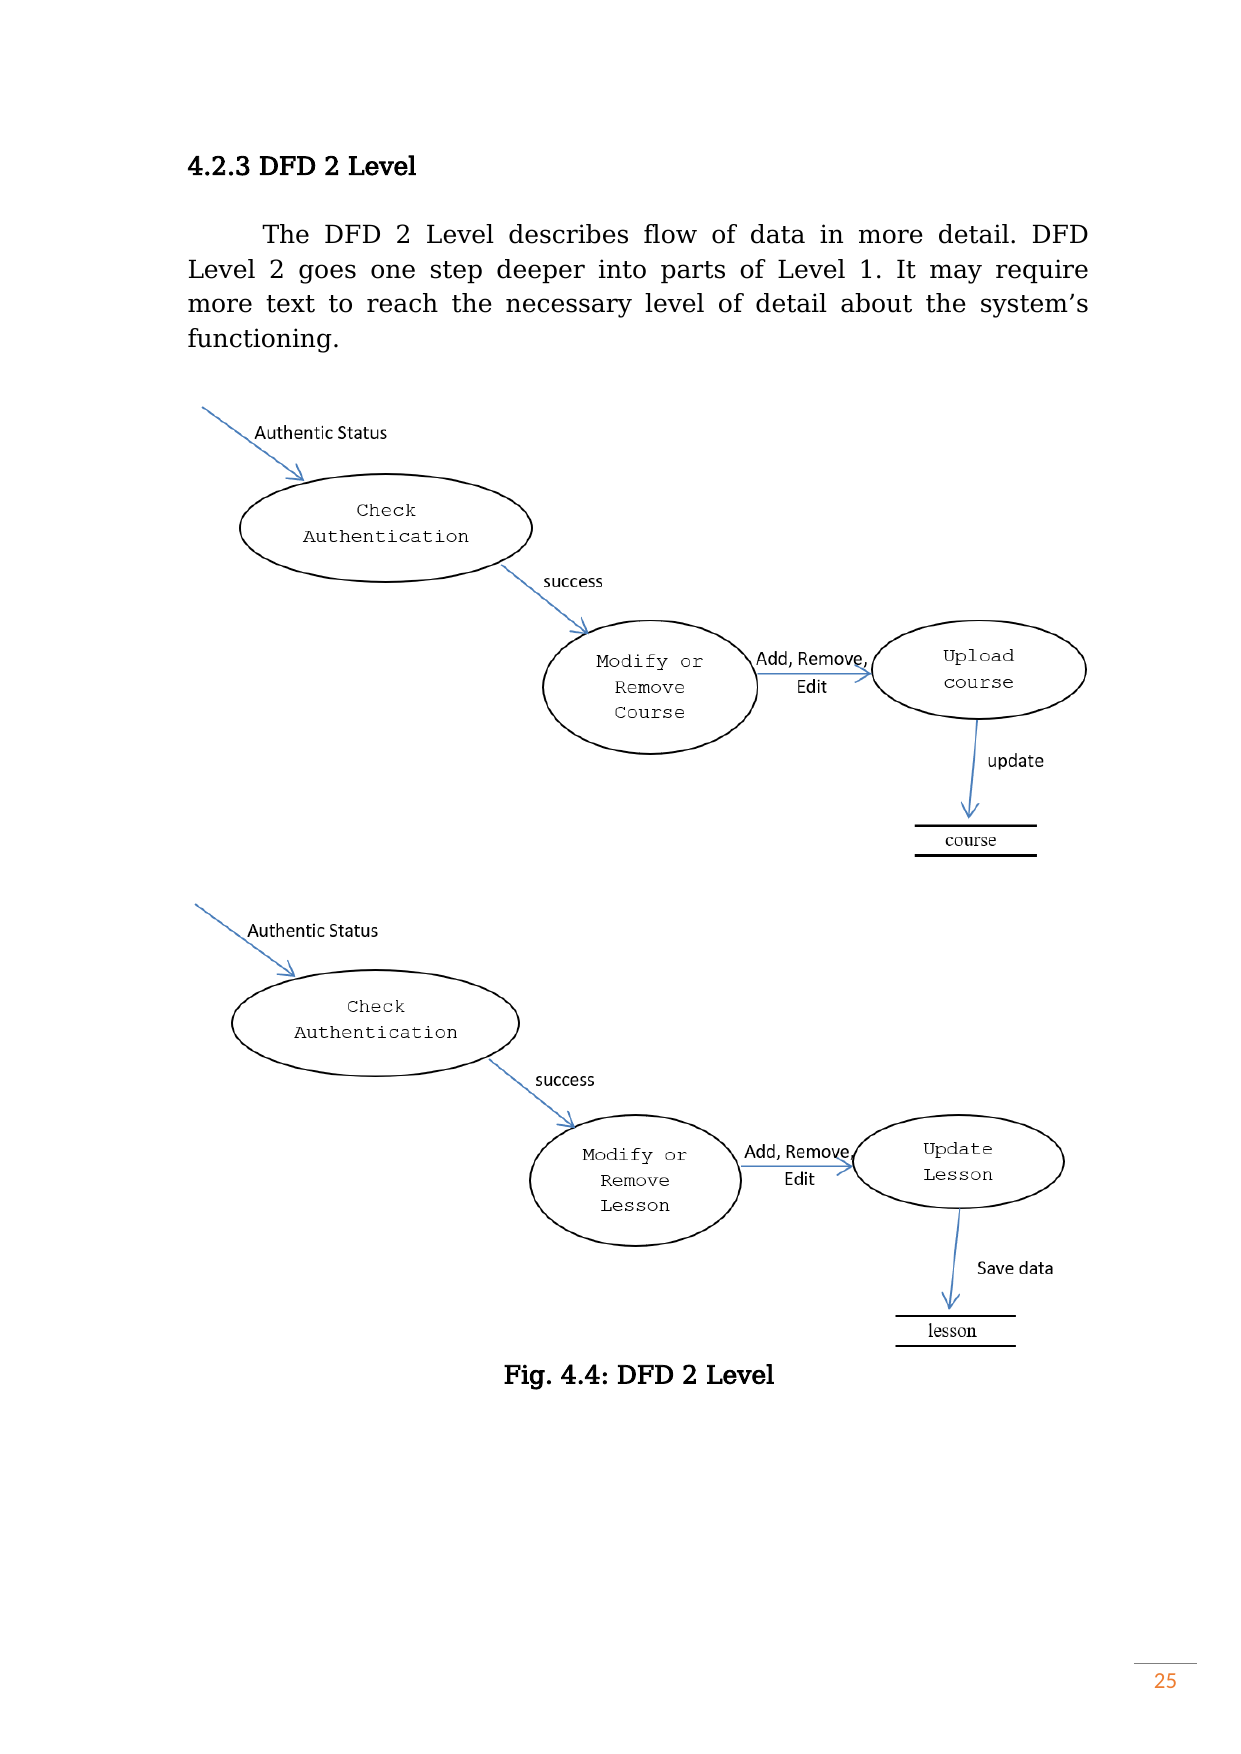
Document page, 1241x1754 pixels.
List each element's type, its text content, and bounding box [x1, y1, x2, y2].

text The DFD 2 Level describes flow of data in more detail. DFD Level 2 goes one step deeper into parts of Level 1. It may require more text to reach the necessary level of detail about the system’s functioning. [187, 219, 1090, 352]
picture [187, 890, 1091, 1357]
picture [187, 389, 1091, 858]
text 4.2.3 DFD 2 Level [187, 150, 1090, 180]
text Fig. 4.4: DFD 2 Level [187, 1359, 1090, 1389]
